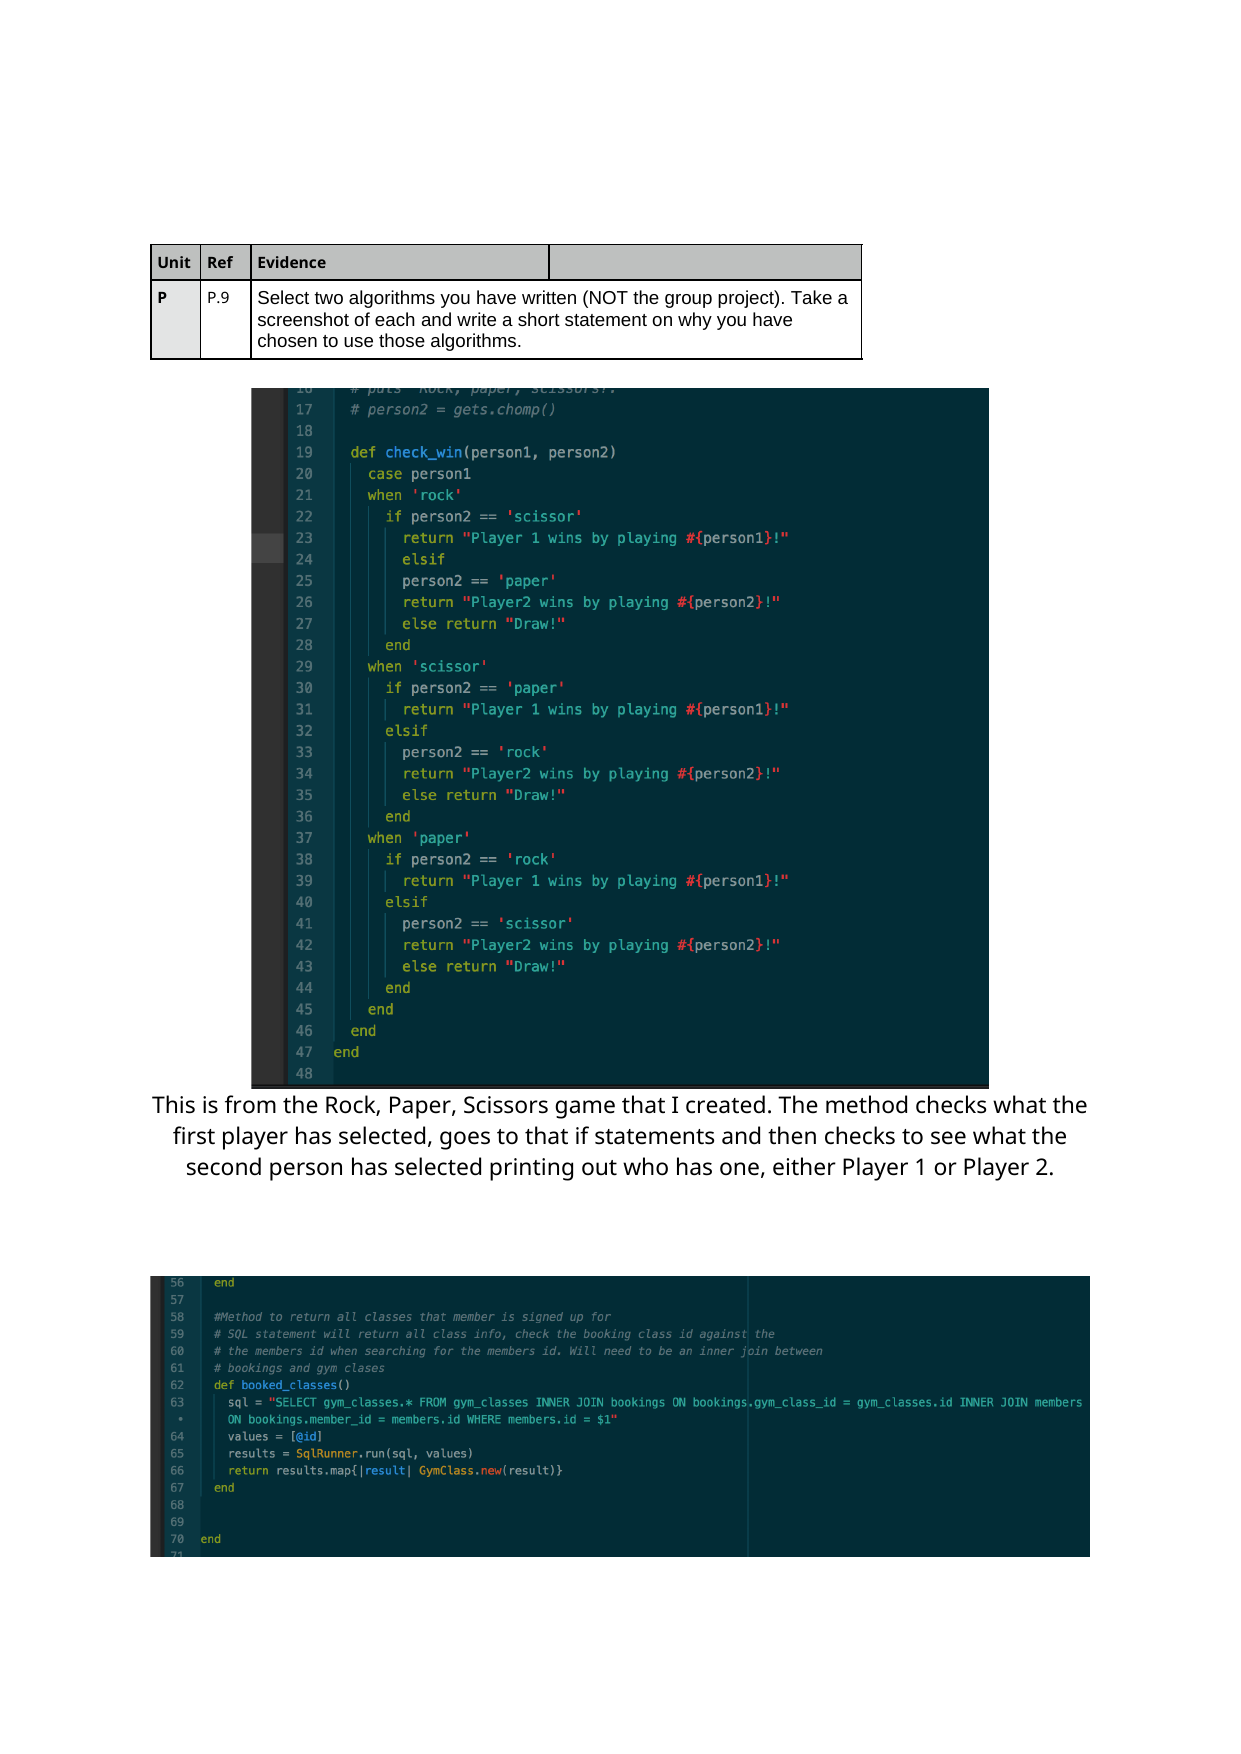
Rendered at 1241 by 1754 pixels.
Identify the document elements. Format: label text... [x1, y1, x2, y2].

picture [412, 535, 418, 542]
picture [375, 661, 388, 671]
picture [705, 535, 709, 545]
picture [678, 597, 685, 606]
picture [701, 943, 711, 948]
picture [412, 685, 417, 694]
picture [473, 450, 477, 460]
picture [678, 943, 685, 949]
table_header Ref [201, 245, 250, 279]
picture [150, 1276, 206, 1557]
picture [710, 535, 719, 541]
table_cell P.9 [201, 281, 250, 358]
picture [473, 704, 477, 714]
picture [404, 1417, 411, 1423]
picture [432, 1468, 442, 1474]
picture [216, 1313, 227, 1320]
table_header Evidence [252, 245, 548, 279]
picture [970, 1398, 976, 1406]
picture [393, 1417, 401, 1423]
table_cell P [152, 281, 200, 358]
picture [233, 1416, 240, 1423]
table_header Unit [152, 245, 200, 279]
picture [466, 1400, 473, 1406]
picture [468, 1416, 480, 1423]
picture [757, 704, 762, 714]
picture [521, 411, 534, 416]
picture [529, 578, 539, 584]
picture [598, 452, 607, 457]
picture [705, 707, 709, 717]
picture [396, 682, 401, 692]
picture [386, 985, 400, 992]
picture [671, 707, 676, 717]
picture [421, 534, 426, 542]
picture [430, 554, 436, 564]
picture [440, 535, 452, 542]
picture [404, 578, 408, 588]
picture [546, 1398, 552, 1406]
picture [472, 964, 478, 971]
picture [525, 447, 530, 457]
picture [550, 450, 555, 460]
picture [353, 447, 362, 457]
picture [388, 1004, 392, 1014]
picture [215, 1486, 223, 1491]
picture [215, 1281, 223, 1286]
picture [251, 388, 989, 1089]
table_cell Select two algorithms you have written (NOT the group project). Take a screenshot of each and write a short statement on why you have chosen to use those algorithms. [252, 281, 861, 358]
picture [538, 685, 547, 690]
picture [687, 535, 694, 542]
picture [342, 1452, 350, 1457]
picture [429, 707, 435, 714]
table_header [550, 245, 861, 279]
picture [593, 704, 597, 714]
text This is from the Rock, Paper, Scissors game that I created. The method checks what the first player has selected, goes to that if statements and then checks to see what the second person has selected printing out who has one, either Player 1 or Player 2. [150, 1089, 1090, 1183]
picture [421, 835, 425, 845]
picture [412, 857, 417, 865]
picture [507, 578, 511, 588]
picture [438, 835, 442, 845]
picture [375, 832, 400, 842]
picture [378, 1007, 387, 1014]
picture [400, 985, 409, 992]
picture [423, 725, 427, 735]
